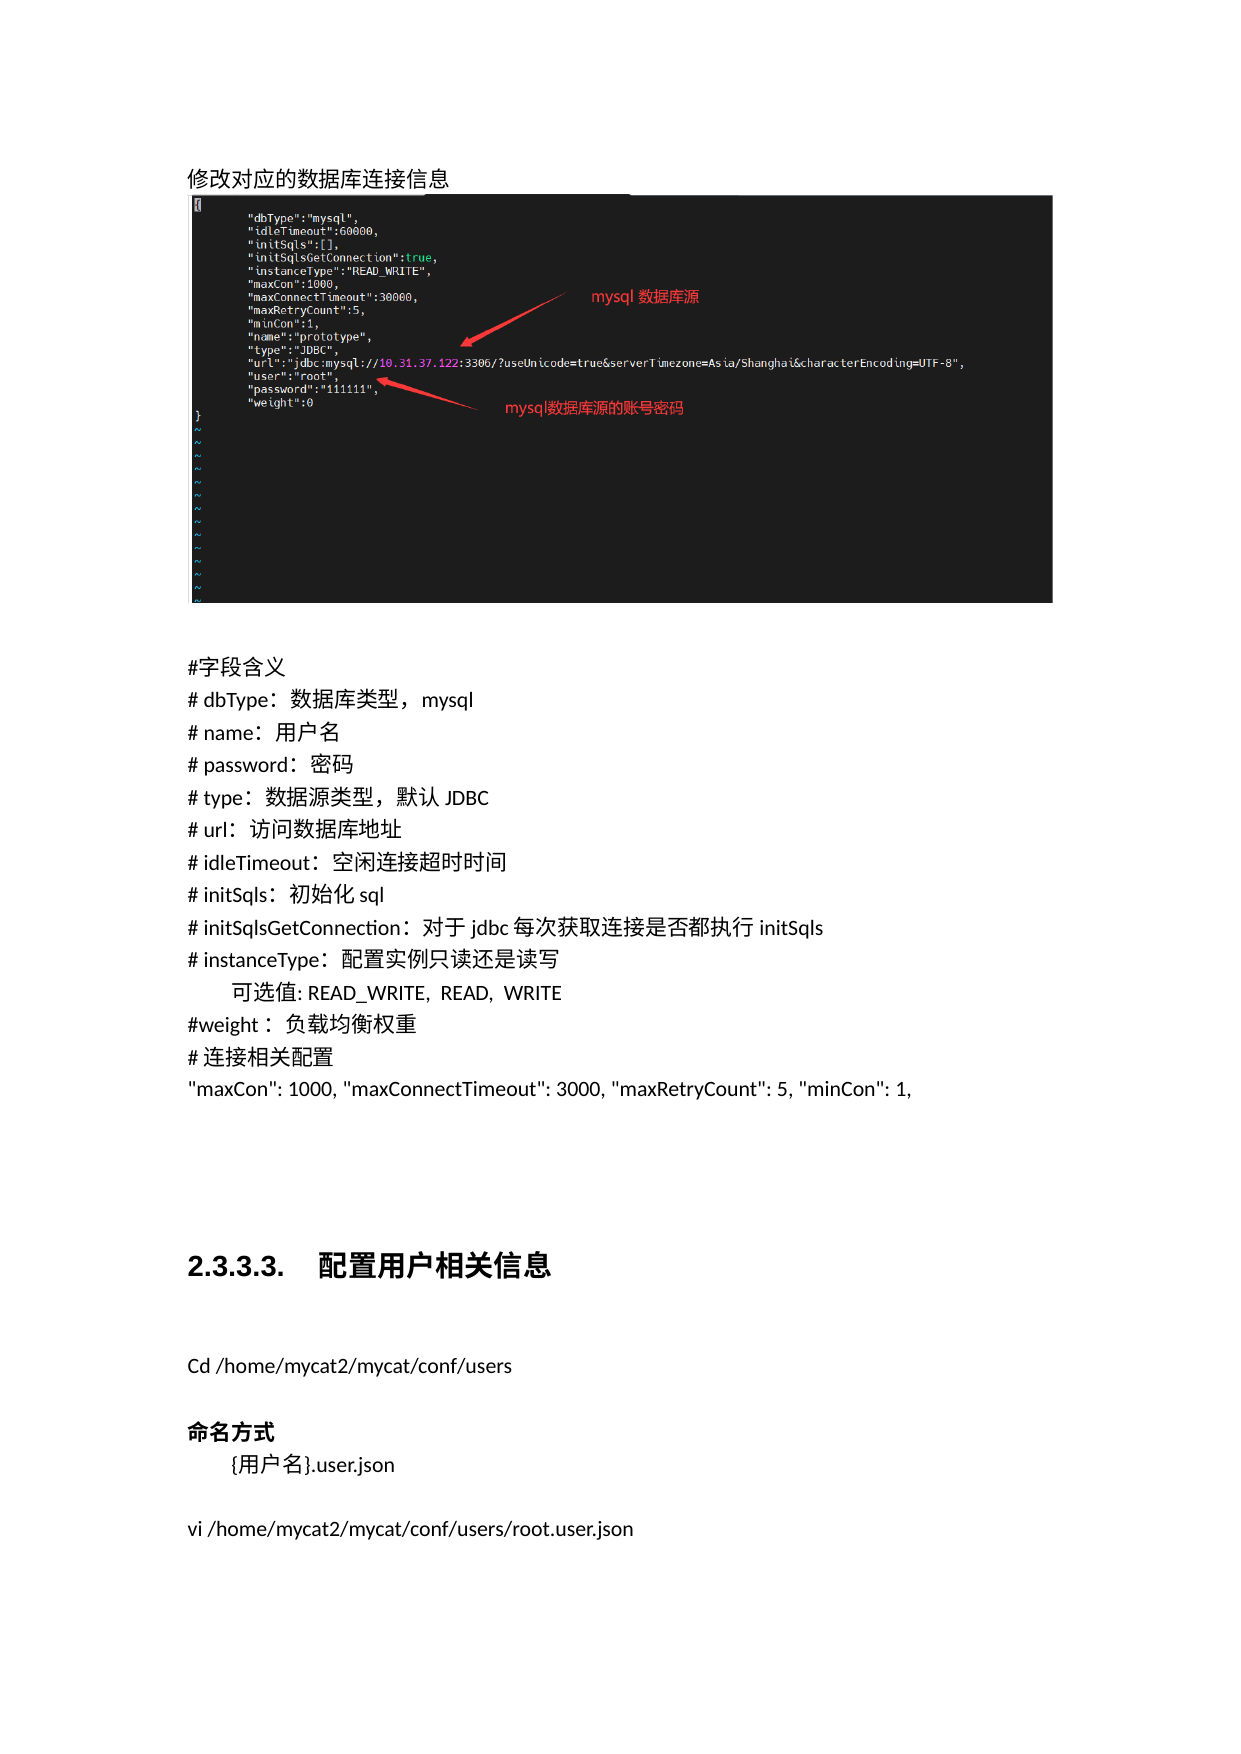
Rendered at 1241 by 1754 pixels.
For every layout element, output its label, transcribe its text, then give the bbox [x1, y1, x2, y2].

text 命名方式 [187, 1414, 1053, 1447]
subtitle 配置用户相关信息 [187, 1231, 1053, 1296]
text # initSqls：初始化sql [187, 877, 1053, 909]
text # url：访问数据库地址 [187, 812, 1053, 844]
text {用户名}.user.json [187, 1447, 1053, 1479]
text #weight ：负载均衡权重 [187, 1007, 1053, 1039]
text # password：密码 [187, 747, 1053, 779]
text 修改对应的数据库连接信息 [187, 162, 1053, 194]
text #字段含义 [187, 649, 1053, 682]
text vi /home/mycat2/mycat/conf/users/root.user.json [187, 1512, 1053, 1544]
text # name：用户名 [187, 714, 1053, 747]
text # initSqlsGetConnection：对于 jdbc 每次获取连接是否都执行 initSqls [187, 909, 1053, 942]
text "maxCon": 1000, "maxConnectTimeout": 3000, "maxRetryCount": 5, "minCon": 1, [187, 1072, 1053, 1104]
text 可选值: READ_WRITE, READ, WRITE [187, 974, 1053, 1007]
picture [187, 194, 1053, 603]
text Cd /home/mycat2/mycat/conf/users [187, 1349, 1053, 1382]
text # instanceType：配置实例只读还是读写 [187, 942, 1053, 974]
text # type：数据源类型，默认 JDBC [187, 779, 1053, 812]
text # dbType：数据库类型，mysql [187, 682, 1053, 714]
text # idleTimeout：空闲连接超时时间 [187, 844, 1053, 877]
text # 连接相关配置 [187, 1039, 1053, 1072]
